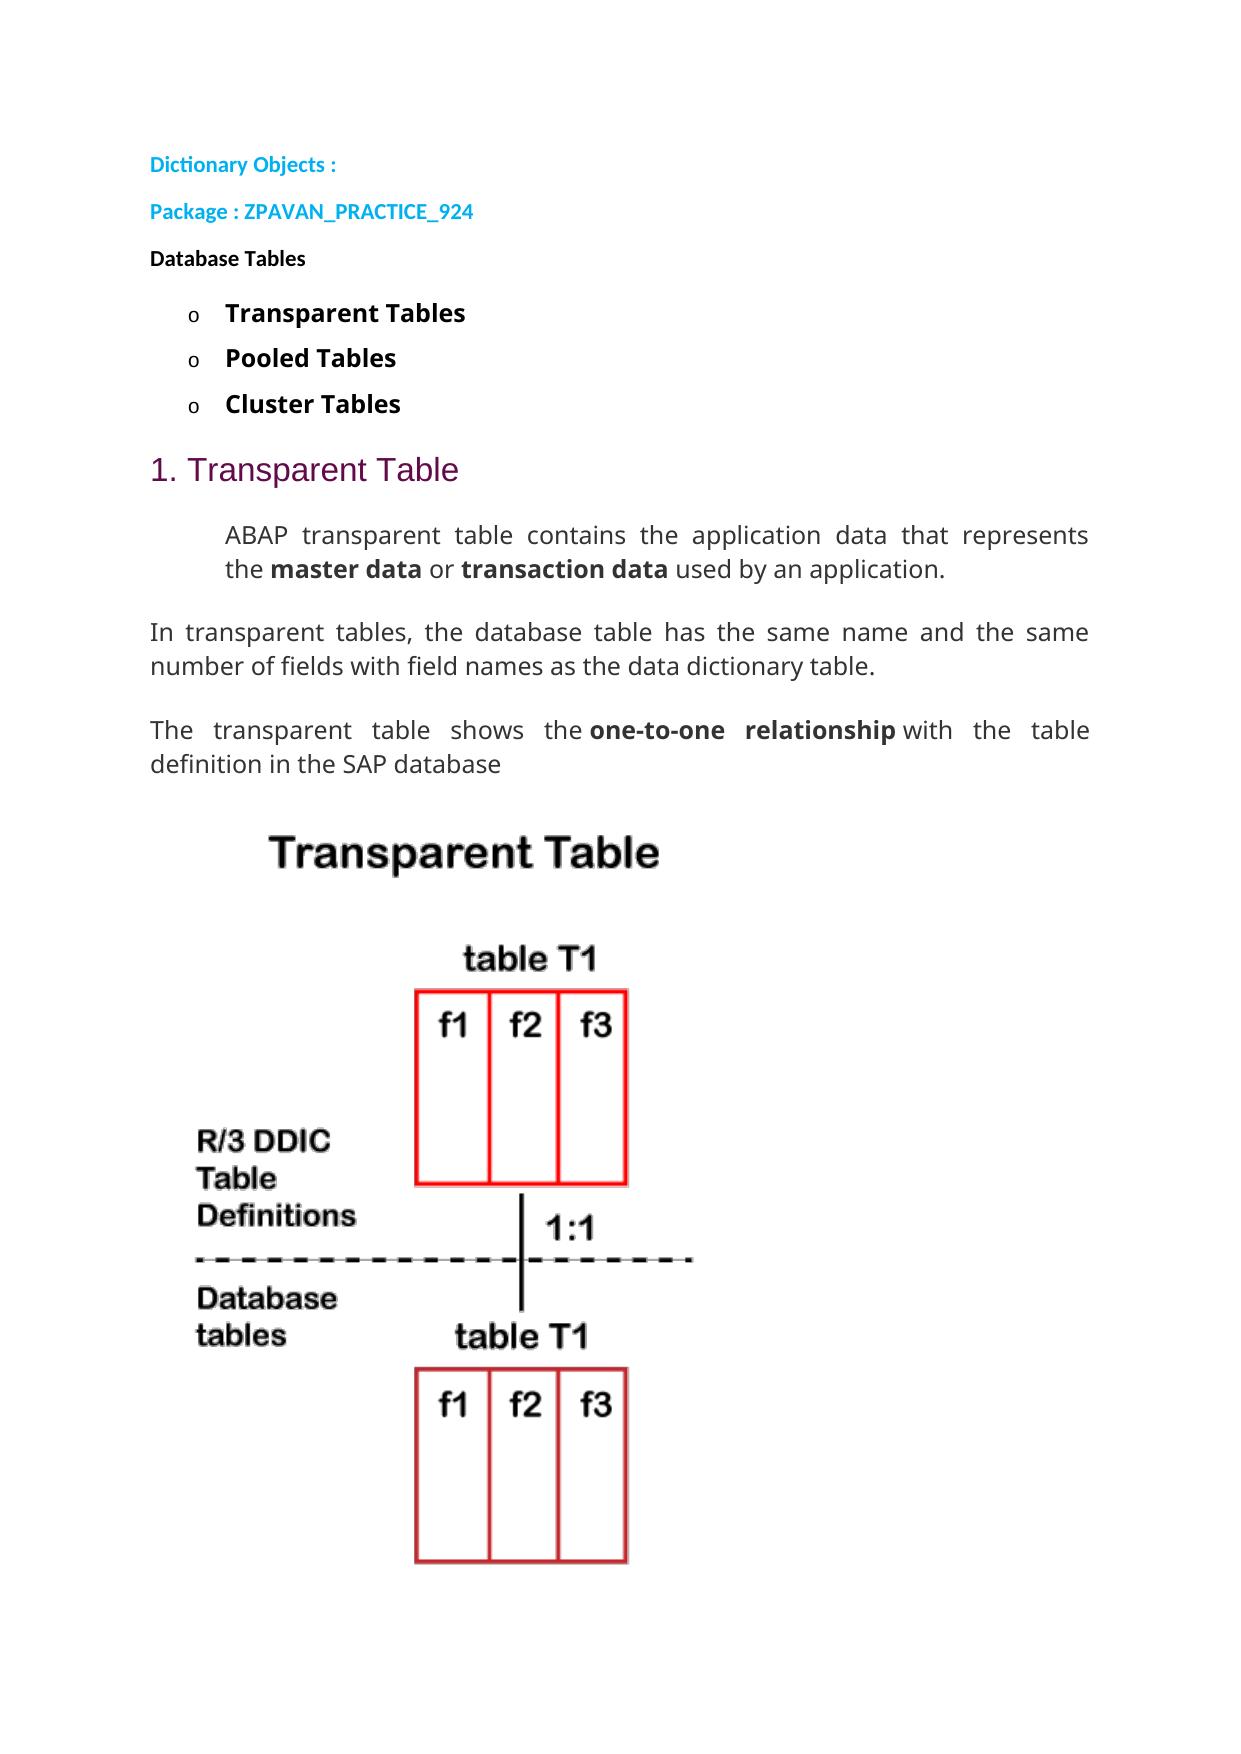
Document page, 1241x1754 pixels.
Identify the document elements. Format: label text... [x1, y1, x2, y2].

list Pooled Tables [187, 336, 1090, 375]
text Package : ZPAVAN_PRACTICE_924 [150, 197, 1090, 225]
text The transparent table shows the one-to-one relationship with the table definition in the SAP database [150, 712, 1090, 780]
text 1. Transparent Table [150, 449, 1090, 488]
list Cluster Tables [187, 381, 1090, 420]
text Database Tables [150, 244, 1090, 272]
picture [150, 809, 756, 1591]
text Dictionary Objects : [150, 150, 1090, 178]
list Transparent Tables [187, 291, 1090, 330]
list ABAP transparent table contains the application data that represents the master data or transaction data used by an application. [225, 518, 1090, 586]
text In transparent tables, the database table has the same name and the same number of fields with field names as the data dictionary table. [150, 615, 1090, 683]
